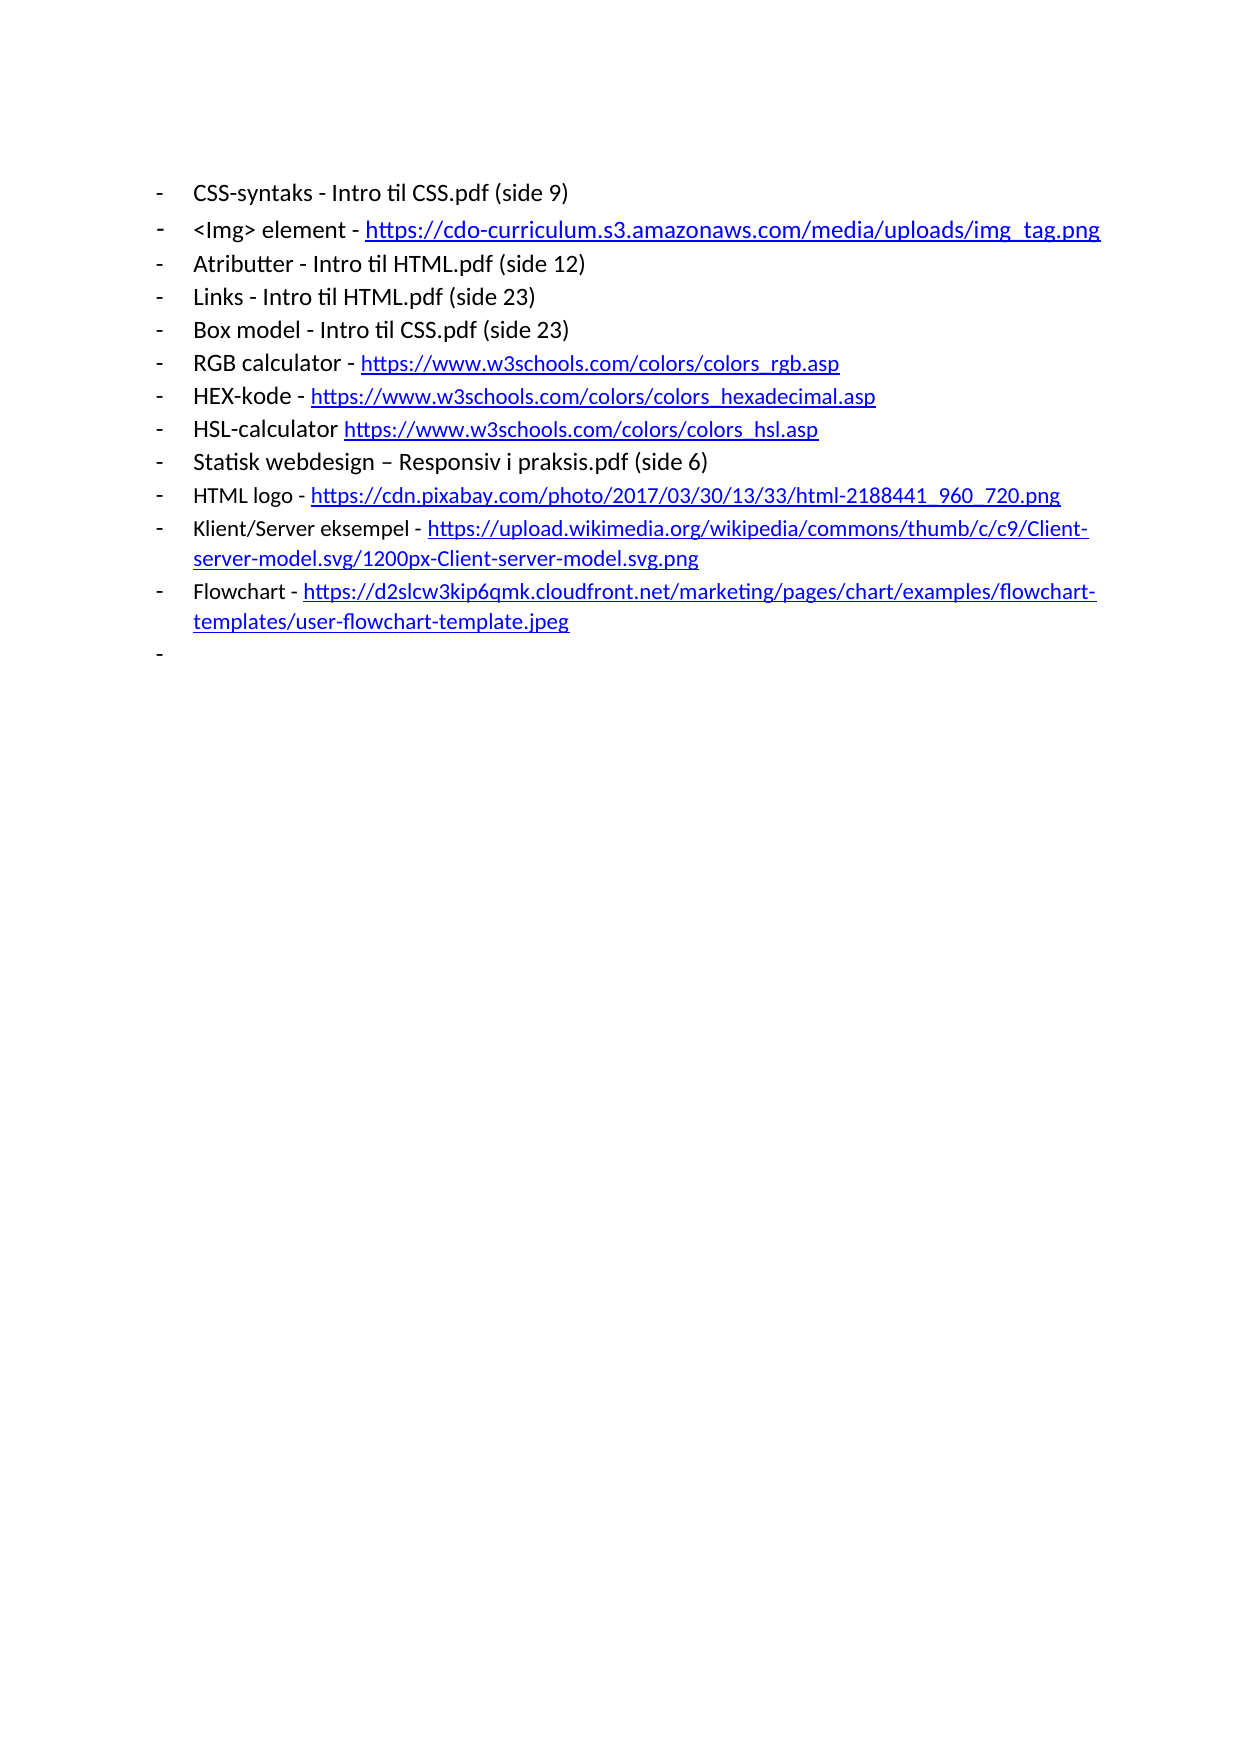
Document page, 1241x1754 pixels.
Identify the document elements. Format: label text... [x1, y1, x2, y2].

list Links - Intro til HTML.pdf (side 23) [156, 281, 1122, 312]
list RGB calculator - https://www.w3schools.com/colors/colors_rgb.asp [156, 347, 1122, 378]
list Box model - Intro til CSS.pdf (side 23) [156, 314, 1122, 345]
list Statisk webdesign – Responsiv i praksis.pdf (side 6) [156, 446, 1122, 477]
list HEX-kode - https://www.w3schools.com/colors/colors_hexadecimal.asp [156, 380, 1122, 411]
list Atributter - Intro til HTML.pdf (side 12) [156, 248, 1122, 279]
list <Img> element - https://cdo-curriculum.s3.amazonaws.com/media/uploads/img_tag.png [156, 210, 1122, 246]
list HSL-calculator https://www.w3schools.com/colors/colors_hsl.asp [156, 413, 1122, 444]
list Klient/Server eksempel - https://upload.wikimedia.org/wikipedia/commons/thumb/c/c9/Client-server-model.svg/1200px-Client-server-model.svg.png [156, 512, 1122, 573]
list CSS-syntaks - Intro til CSS.pdf (side 9) [156, 177, 1122, 208]
list HTML logo - https://cdn.pixabay.com/photo/2017/03/30/13/33/html-2188441_960_720.png [156, 479, 1122, 509]
list Flowchart - https://d2slcw3kip6qmk.cloudfront.net/marketing/pages/chart/examples/flowchart-templates/user-flowchart-template.jpeg [156, 575, 1122, 636]
